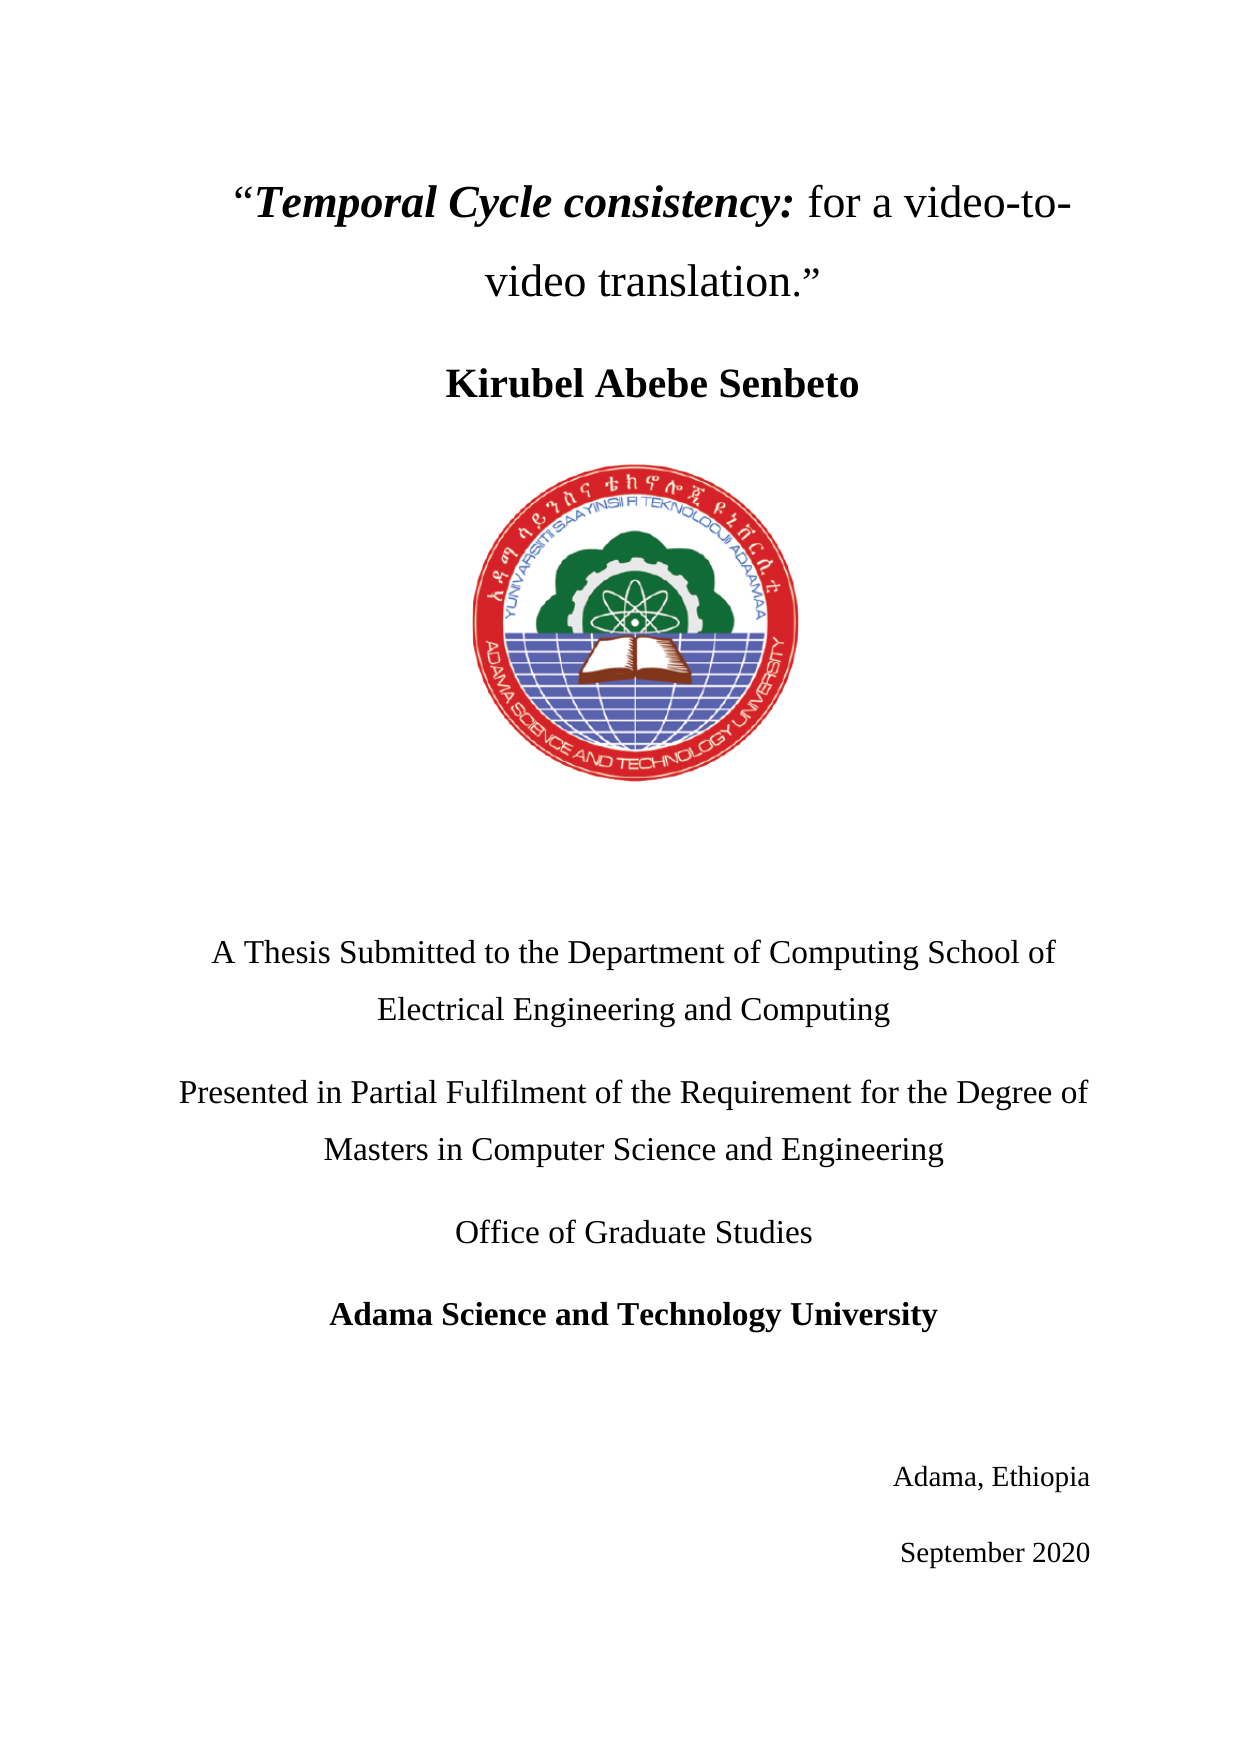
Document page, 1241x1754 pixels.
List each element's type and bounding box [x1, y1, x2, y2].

picture [472, 461, 799, 782]
